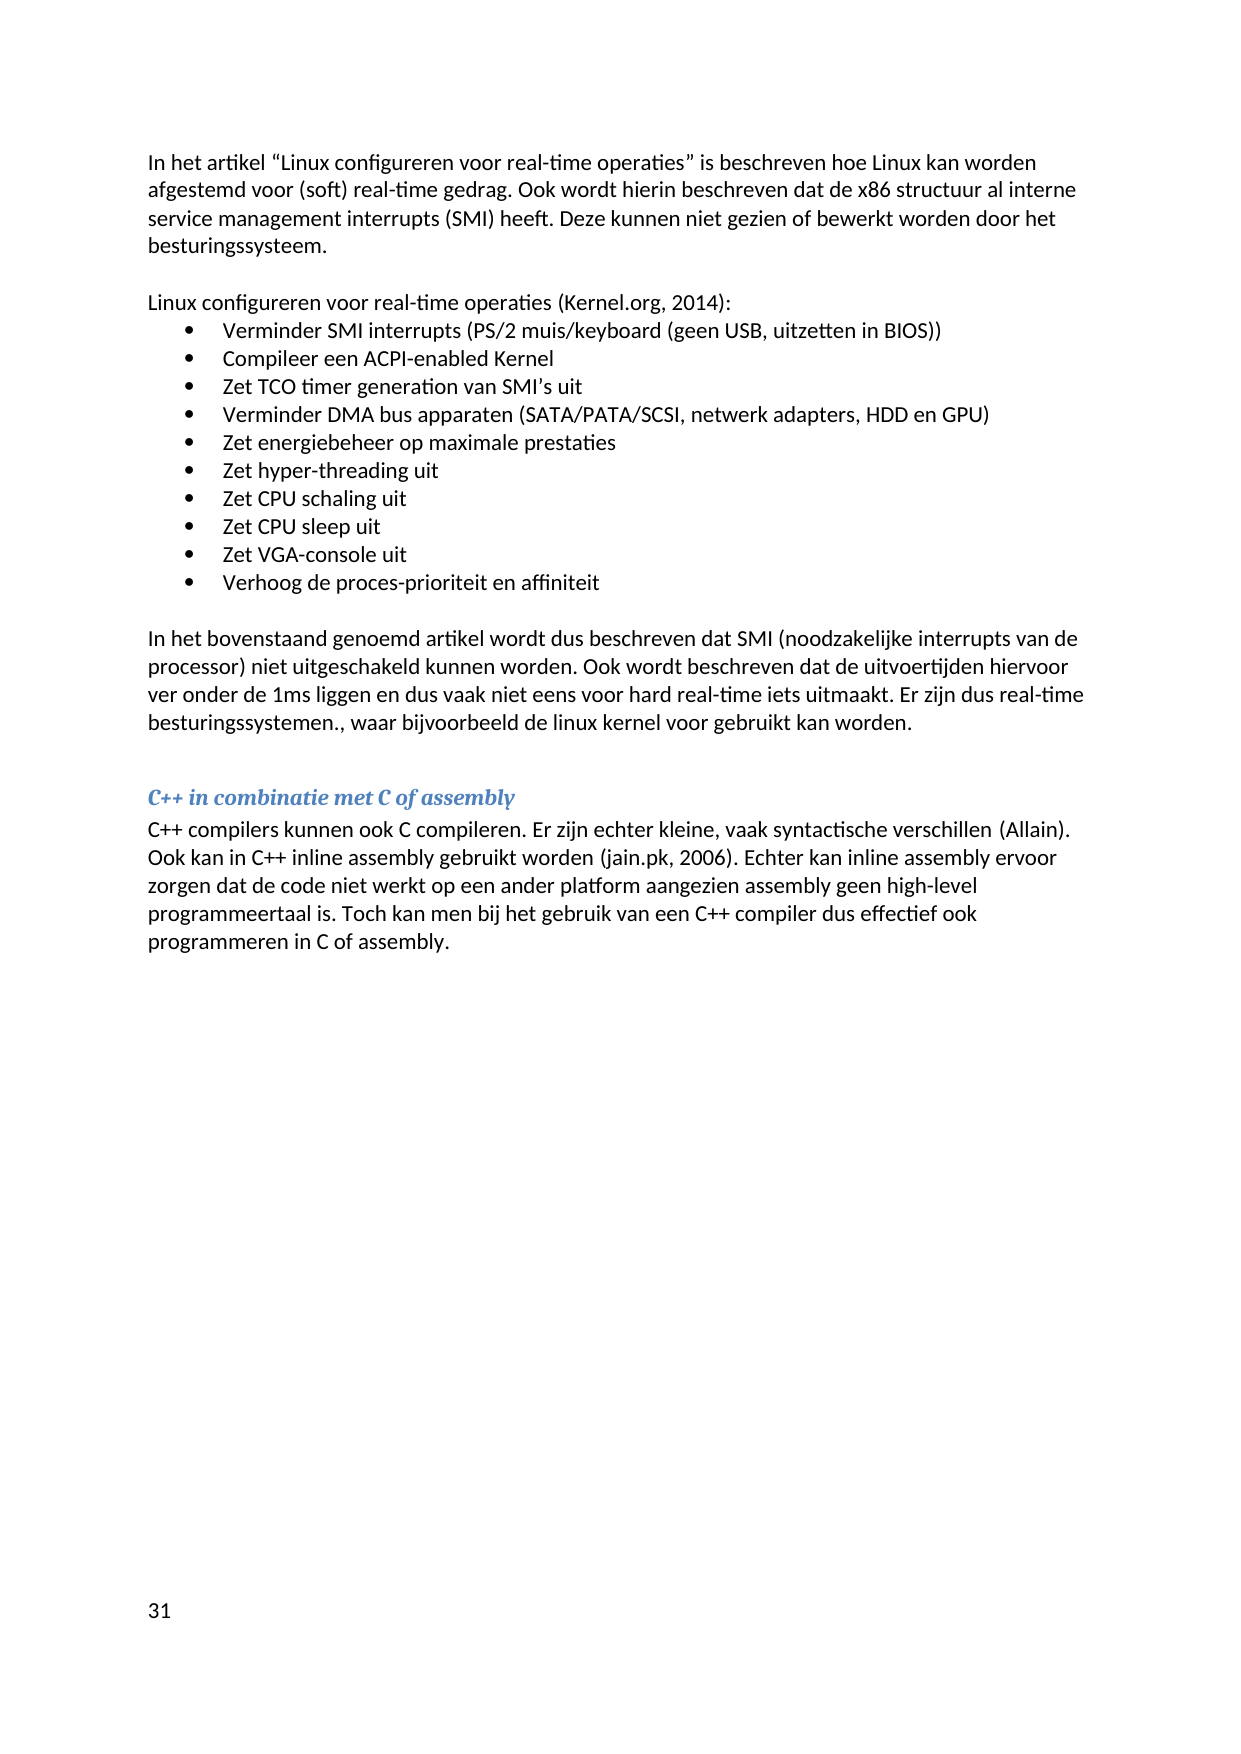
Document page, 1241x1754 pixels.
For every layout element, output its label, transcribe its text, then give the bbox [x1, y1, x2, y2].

list Zet energiebeheer op maximale prestaties [185, 428, 1093, 456]
text In het artikel “Linux configureren voor real-time operaties” is beschreven hoe Linux kan worden afgestemd voor (soft) real-time gedrag. Ook wordt hierin beschreven dat de x86 structuur al interne service management interrupts (SMI) heeft. Deze kunnen niet gezien of bewerkt worden door het besturingssysteem. [148, 148, 1093, 260]
text C++ compilers kunnen ook C compileren. Er zijn echter kleine, vaak syntactische verschillen . Ook kan in C++ inline assembly gebruikt worden . Echter kan inline assembly ervoor zorgen dat de code niet werkt op een ander platform aangezien assembly geen high-level programmeertaal is. Toch kan men bij het gebruik van een C++ compiler dus effectief ook programmeren in C of assembly. [148, 815, 1093, 983]
text In het bovenstaand genoemd artikel wordt dus beschreven dat SMI (noodzakelijke interrupts van de processor) niet uitgeschakeld kunnen worden. Ook wordt beschreven dat de uitvoertijden hiervoor ver onder de 1ms liggen en dus vaak niet eens voor hard real-time iets uitmaakt. Er zijn dus real-time besturingssystemen., waar bijvoorbeeld de linux kernel voor gebruikt kan worden. [148, 624, 1093, 736]
list Verminder SMI interrupts (PS/2 muis/keyboard (geen USB, uitzetten in BIOS)) [185, 316, 1093, 344]
list Verhoog de proces-prioriteit en affiniteit [185, 568, 1093, 596]
list Zet CPU sleep uit [185, 512, 1093, 540]
list Zet TCO timer generation van SMI’s uit [185, 372, 1093, 400]
list Zet CPU schaling uit [185, 484, 1093, 512]
list Zet VGA-console uit [185, 540, 1093, 568]
list Verminder DMA bus apparaten (SATA/PATA/SCSI, netwerk adapters, HDD en GPU) [185, 400, 1093, 428]
text Linux configureren voor real-time operaties : [148, 288, 1093, 316]
list Zet hyper-threading uit [185, 456, 1093, 484]
subtitle C++ in combinatie met C of assembly [148, 785, 1093, 811]
list Compileer een ACPI-enabled Kernel [185, 344, 1093, 372]
